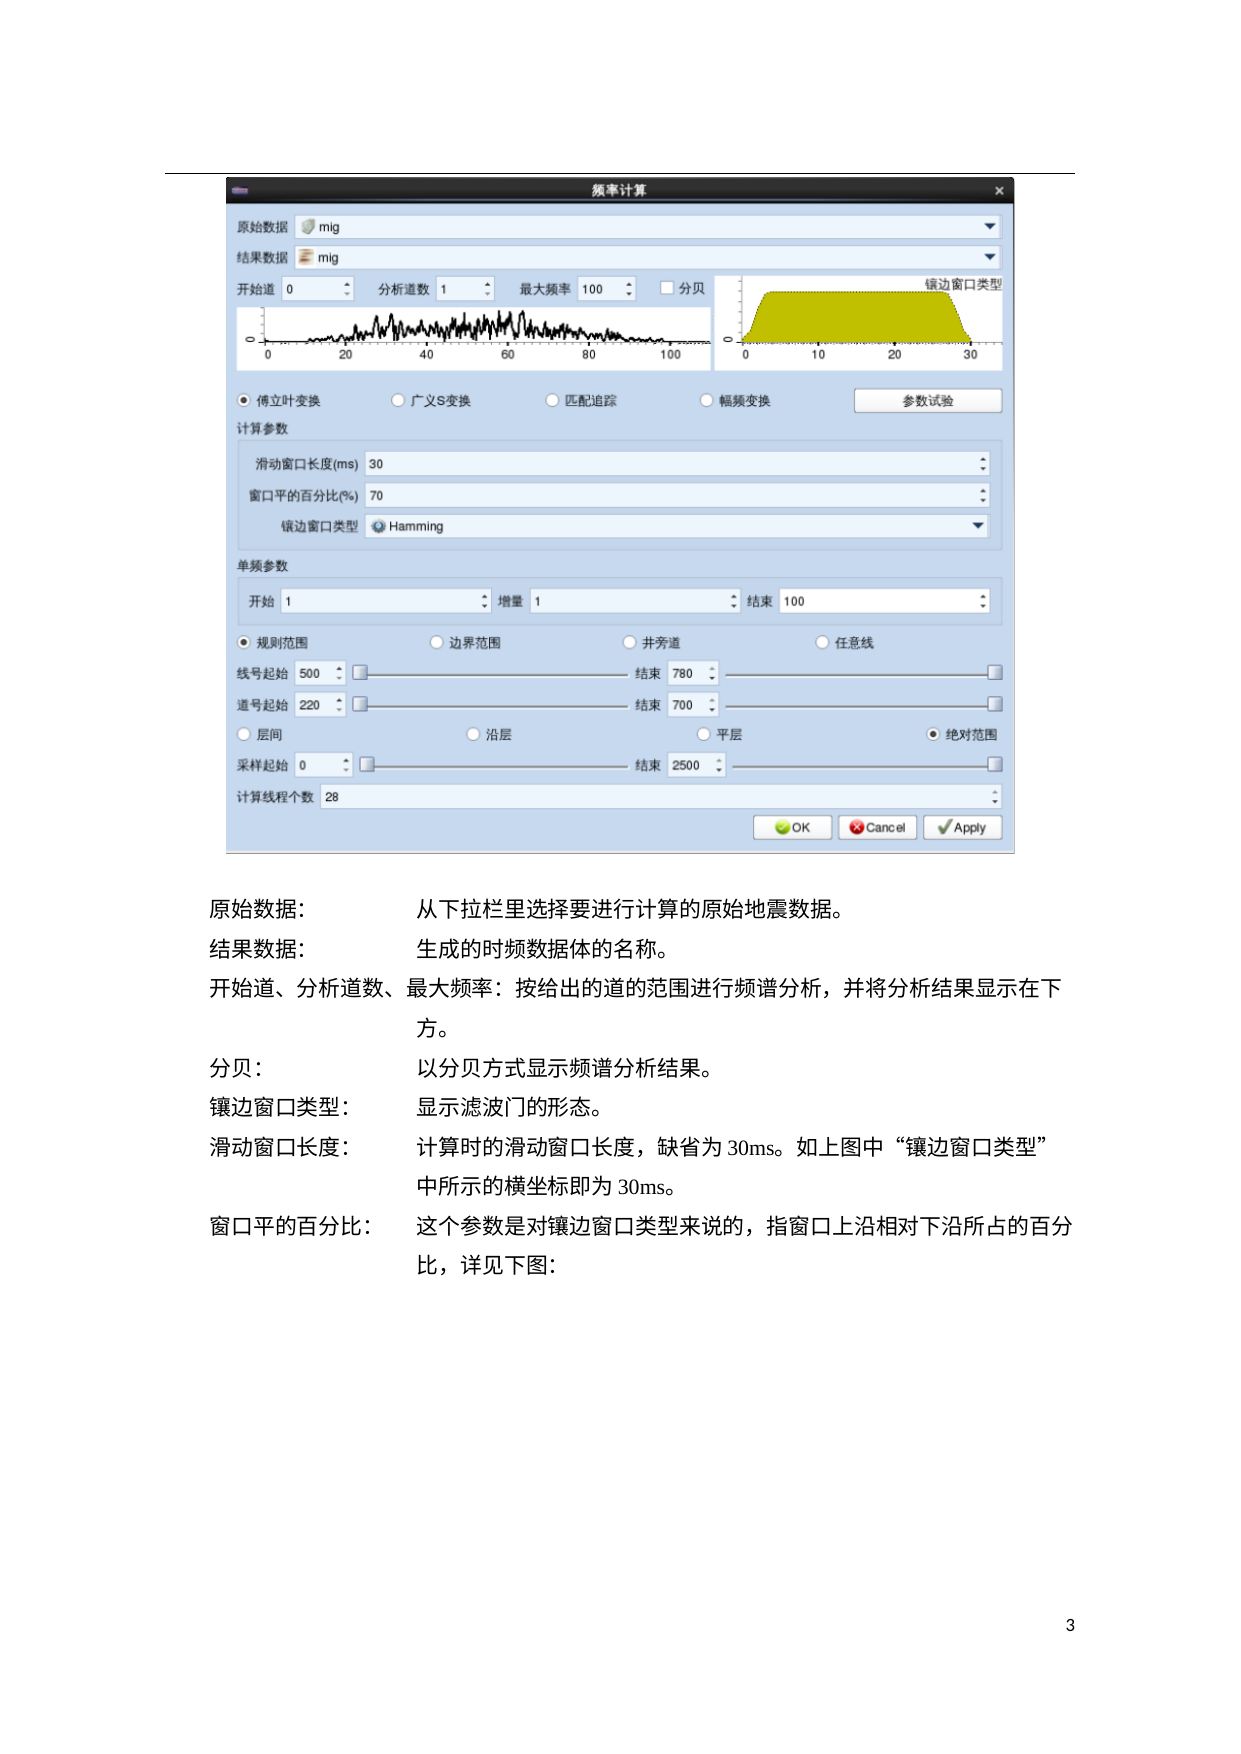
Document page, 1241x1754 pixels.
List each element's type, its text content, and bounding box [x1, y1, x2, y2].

text 结果数据： 生成的时频数据体的名称。 [209, 932, 1075, 963]
text 分贝： 以分贝方式显示频谱分析结果。 [209, 1051, 1075, 1082]
text 镶边窗口类型： 显示滤波门的形态。 [209, 1090, 1075, 1122]
text 原始数据： 从下拉栏里选择要进行计算的原始地震数据。 [209, 892, 1075, 924]
text 滑动窗口长度： 计算时的滑动窗口长度，缺省为30ms。如上图中“镶边窗口类型”中所示的横坐标即为30ms。 [209, 1130, 1075, 1201]
picture [226, 177, 1015, 854]
text 开始道、分析道数、最大频率：按给出的道的范围进行频谱分析，并将分析结果显示在下方。 [209, 971, 1075, 1043]
text 窗口平的百分比： 这个参数是对镶边窗口类型来说的，指窗口上沿相对下沿所占的百分比，详见下图： [209, 1209, 1075, 1280]
